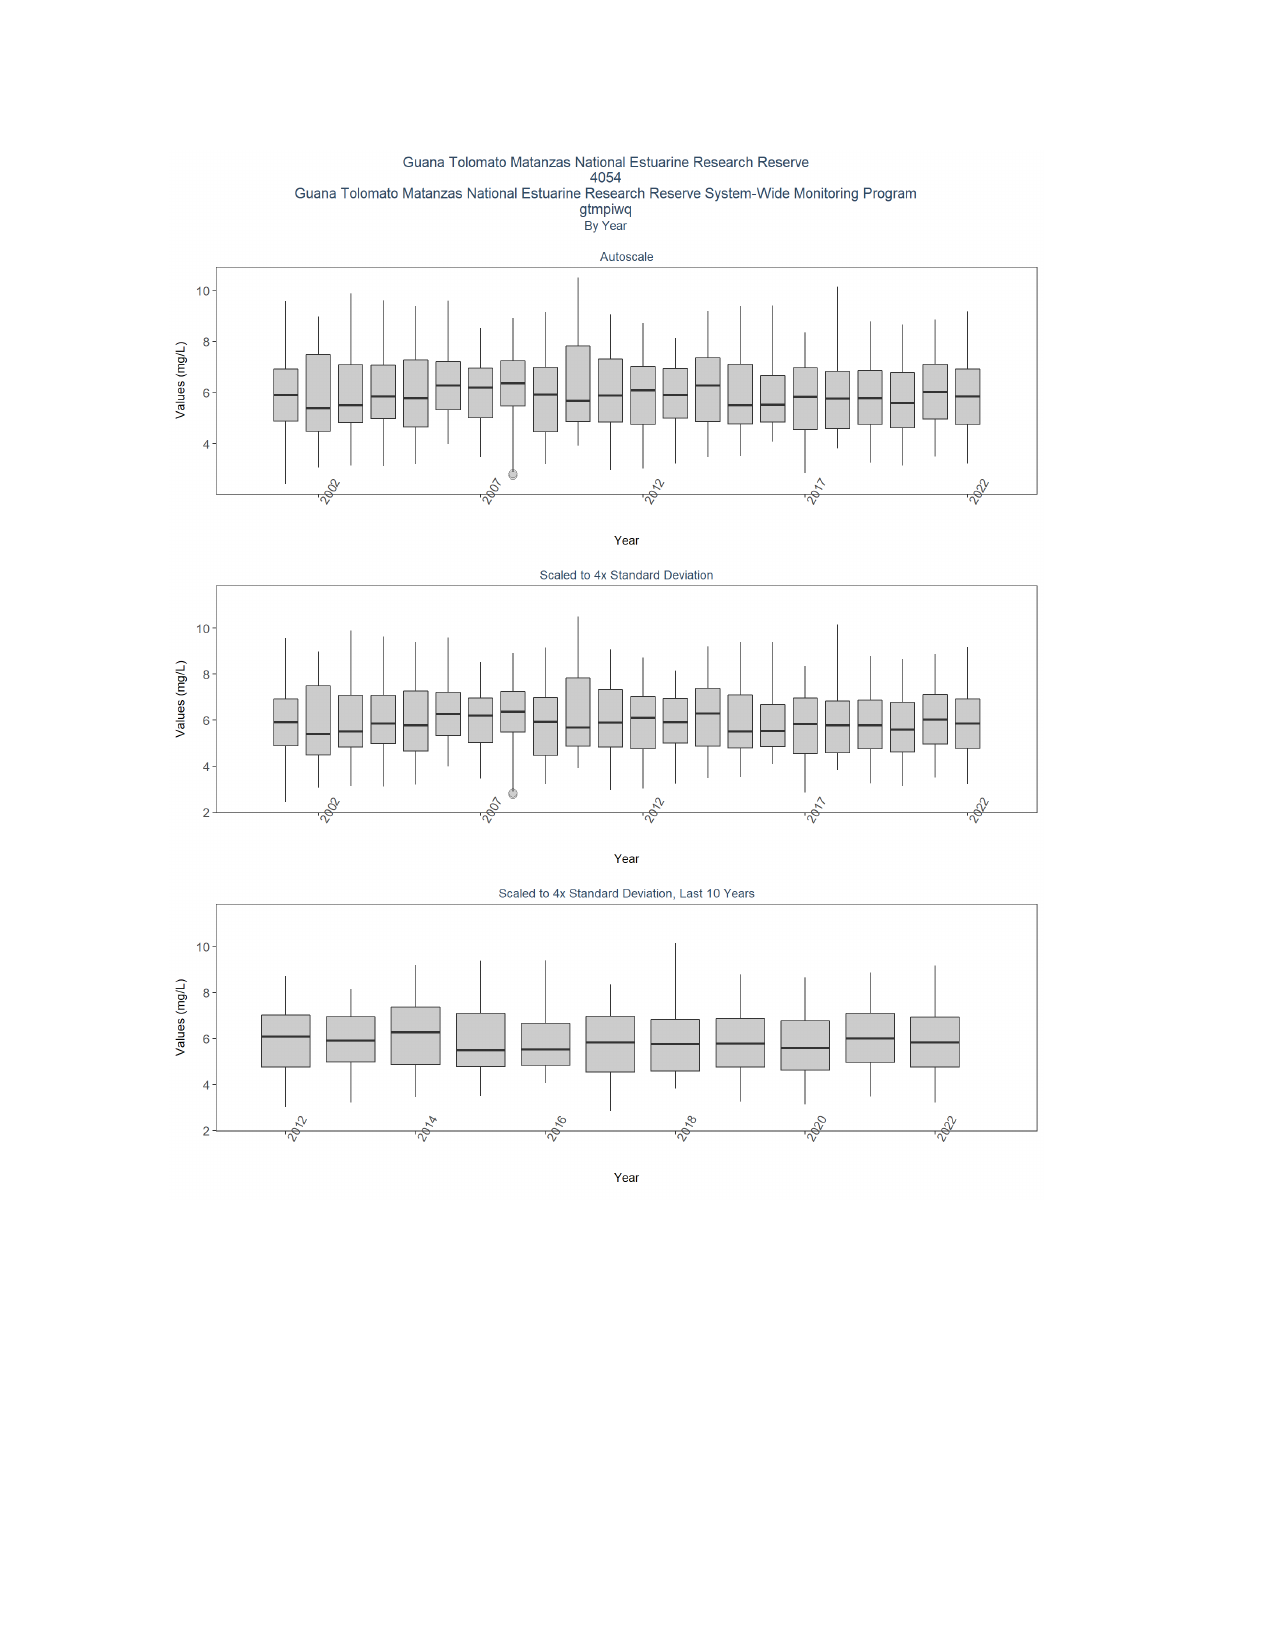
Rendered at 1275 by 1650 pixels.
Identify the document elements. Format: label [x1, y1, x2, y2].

picture [168, 150, 1044, 1200]
